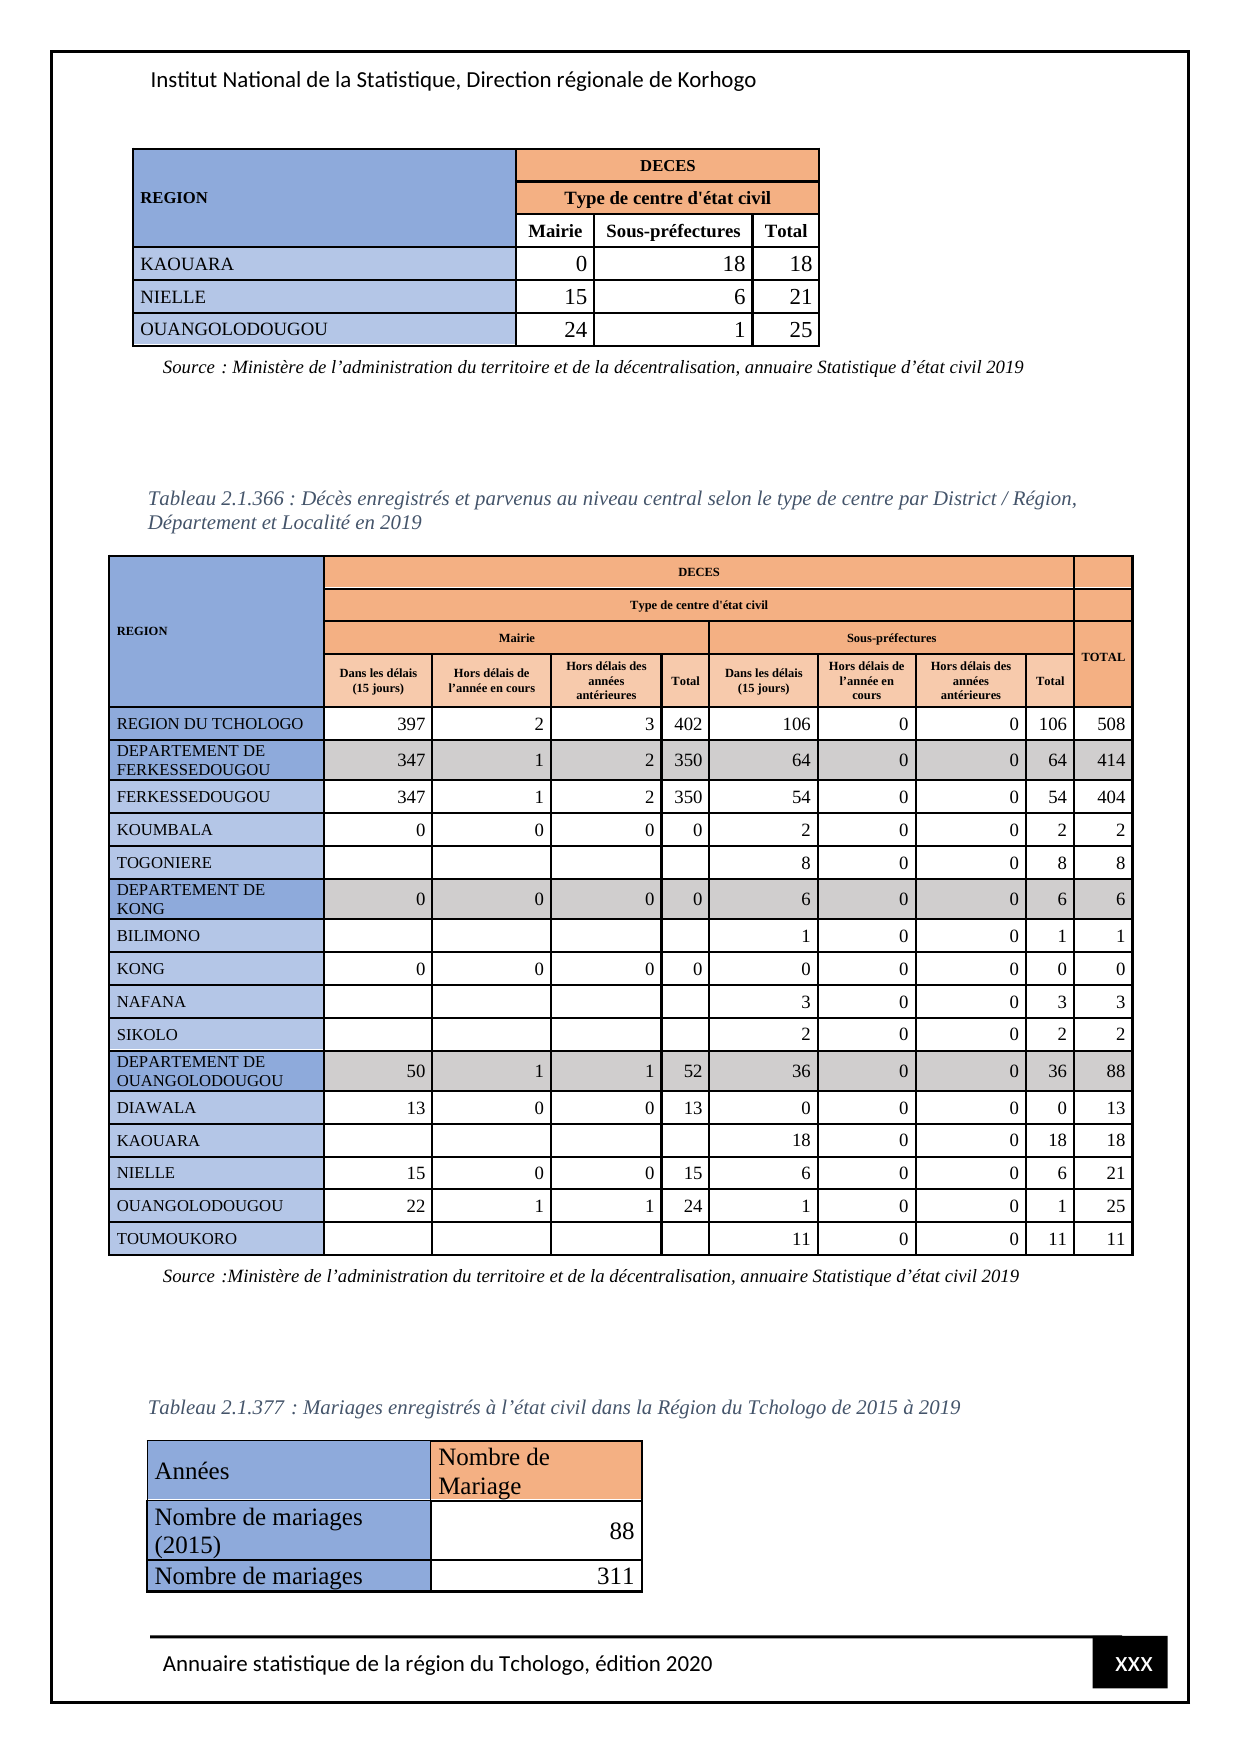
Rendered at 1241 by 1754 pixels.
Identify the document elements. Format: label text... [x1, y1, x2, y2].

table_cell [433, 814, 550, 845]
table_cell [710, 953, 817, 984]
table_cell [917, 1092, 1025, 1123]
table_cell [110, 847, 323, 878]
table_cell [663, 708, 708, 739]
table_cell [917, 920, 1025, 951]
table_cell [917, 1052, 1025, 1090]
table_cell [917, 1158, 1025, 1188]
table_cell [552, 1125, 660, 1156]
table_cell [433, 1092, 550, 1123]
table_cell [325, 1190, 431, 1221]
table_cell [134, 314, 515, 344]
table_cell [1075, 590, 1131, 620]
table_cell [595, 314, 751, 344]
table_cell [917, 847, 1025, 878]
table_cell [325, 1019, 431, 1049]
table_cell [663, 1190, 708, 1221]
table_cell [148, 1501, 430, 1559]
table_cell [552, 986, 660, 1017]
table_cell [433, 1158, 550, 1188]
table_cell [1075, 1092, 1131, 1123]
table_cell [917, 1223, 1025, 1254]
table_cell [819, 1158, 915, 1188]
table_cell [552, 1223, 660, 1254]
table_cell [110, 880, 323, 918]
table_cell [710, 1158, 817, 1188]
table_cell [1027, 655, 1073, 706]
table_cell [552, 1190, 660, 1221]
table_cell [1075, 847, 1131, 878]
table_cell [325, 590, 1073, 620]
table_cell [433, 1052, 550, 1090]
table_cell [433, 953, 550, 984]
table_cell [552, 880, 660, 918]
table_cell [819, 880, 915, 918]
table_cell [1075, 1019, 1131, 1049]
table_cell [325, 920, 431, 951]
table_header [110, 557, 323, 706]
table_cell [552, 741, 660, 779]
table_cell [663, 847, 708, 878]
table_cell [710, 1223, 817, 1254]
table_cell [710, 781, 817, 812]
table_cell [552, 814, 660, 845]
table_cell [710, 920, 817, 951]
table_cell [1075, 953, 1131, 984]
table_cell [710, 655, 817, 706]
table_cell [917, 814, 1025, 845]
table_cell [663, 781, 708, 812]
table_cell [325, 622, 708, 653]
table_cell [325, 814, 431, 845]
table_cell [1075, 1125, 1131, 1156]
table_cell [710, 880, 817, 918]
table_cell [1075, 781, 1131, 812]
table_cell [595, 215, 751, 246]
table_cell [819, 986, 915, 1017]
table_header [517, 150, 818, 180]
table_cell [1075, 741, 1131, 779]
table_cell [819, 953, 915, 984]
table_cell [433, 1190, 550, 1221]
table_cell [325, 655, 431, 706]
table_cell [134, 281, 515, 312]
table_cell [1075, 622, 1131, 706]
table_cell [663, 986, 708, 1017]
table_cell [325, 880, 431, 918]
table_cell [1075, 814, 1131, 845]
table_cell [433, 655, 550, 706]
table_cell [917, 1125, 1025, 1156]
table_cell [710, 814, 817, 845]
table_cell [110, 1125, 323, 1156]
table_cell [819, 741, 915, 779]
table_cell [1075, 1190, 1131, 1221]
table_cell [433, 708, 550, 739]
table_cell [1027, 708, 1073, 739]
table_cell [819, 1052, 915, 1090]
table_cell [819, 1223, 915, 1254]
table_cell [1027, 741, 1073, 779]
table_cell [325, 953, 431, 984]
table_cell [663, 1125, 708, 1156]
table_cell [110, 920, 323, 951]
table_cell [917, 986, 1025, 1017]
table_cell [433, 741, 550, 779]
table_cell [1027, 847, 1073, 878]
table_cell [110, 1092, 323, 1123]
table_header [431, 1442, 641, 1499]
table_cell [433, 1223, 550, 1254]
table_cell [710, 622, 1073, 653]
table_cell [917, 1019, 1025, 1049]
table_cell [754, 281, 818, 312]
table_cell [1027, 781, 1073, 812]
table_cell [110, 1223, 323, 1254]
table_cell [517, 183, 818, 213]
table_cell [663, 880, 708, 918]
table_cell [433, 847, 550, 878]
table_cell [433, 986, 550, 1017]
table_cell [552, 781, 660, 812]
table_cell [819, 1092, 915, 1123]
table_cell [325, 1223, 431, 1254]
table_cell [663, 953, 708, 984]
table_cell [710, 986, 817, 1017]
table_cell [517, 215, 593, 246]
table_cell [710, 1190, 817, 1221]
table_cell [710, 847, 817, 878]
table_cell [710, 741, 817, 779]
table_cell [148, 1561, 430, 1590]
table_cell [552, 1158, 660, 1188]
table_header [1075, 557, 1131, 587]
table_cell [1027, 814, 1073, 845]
text Tableau 2.1.377 : Mariages enregistrés à l’état civil dans la Région du Tchologo de 2015 à 2019 [148, 1395, 1093, 1419]
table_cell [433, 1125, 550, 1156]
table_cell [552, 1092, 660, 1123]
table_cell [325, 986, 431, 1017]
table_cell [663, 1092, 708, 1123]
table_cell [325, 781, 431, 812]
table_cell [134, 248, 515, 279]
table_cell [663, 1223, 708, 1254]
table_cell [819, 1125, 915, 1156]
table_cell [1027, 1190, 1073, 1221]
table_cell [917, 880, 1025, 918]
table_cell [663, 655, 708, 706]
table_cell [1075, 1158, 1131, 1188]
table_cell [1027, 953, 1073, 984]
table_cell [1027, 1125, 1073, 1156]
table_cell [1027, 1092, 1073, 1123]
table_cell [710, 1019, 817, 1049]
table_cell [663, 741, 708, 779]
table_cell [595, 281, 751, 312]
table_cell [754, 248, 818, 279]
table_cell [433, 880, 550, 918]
text Tableau 2.1.366 : Décès enregistrés et parvenus au niveau central selon le type de centre par District / Région, Département et Localité en 2019 [148, 486, 1093, 534]
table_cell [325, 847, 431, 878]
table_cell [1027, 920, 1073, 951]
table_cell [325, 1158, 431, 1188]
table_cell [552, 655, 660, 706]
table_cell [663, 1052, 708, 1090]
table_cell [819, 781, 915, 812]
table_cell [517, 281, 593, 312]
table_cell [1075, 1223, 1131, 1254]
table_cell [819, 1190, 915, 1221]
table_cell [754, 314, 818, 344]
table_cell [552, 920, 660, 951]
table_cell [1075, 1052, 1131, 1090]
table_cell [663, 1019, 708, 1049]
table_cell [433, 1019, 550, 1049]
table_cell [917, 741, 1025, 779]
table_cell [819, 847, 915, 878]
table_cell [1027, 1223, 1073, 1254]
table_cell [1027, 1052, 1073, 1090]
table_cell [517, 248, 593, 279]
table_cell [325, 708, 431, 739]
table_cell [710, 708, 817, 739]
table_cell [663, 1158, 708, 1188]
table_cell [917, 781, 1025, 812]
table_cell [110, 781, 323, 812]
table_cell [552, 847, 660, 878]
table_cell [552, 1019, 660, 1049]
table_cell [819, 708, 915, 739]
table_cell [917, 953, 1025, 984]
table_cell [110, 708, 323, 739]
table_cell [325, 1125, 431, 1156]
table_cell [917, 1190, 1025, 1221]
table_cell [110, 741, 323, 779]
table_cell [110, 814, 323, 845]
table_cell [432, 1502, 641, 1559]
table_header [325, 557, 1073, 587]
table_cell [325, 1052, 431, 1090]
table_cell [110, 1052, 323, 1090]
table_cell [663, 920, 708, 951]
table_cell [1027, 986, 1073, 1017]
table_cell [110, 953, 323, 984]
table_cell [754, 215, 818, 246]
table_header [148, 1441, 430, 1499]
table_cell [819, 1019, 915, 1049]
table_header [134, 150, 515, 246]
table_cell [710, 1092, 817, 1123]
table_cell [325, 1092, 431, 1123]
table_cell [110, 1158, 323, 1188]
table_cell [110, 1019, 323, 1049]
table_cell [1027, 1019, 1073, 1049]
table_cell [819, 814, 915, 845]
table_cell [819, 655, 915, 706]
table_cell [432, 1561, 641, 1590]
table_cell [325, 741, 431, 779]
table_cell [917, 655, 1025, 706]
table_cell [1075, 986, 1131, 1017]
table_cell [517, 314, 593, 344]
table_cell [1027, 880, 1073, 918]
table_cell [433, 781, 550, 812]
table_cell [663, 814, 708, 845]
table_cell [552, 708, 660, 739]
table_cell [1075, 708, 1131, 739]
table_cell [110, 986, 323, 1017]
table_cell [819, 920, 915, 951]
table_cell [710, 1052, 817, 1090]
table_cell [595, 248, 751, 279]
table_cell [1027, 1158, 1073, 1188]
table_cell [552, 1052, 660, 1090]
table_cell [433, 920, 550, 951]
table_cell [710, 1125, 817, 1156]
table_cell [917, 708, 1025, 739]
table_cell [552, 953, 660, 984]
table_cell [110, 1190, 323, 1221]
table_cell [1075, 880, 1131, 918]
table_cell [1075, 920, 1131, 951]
